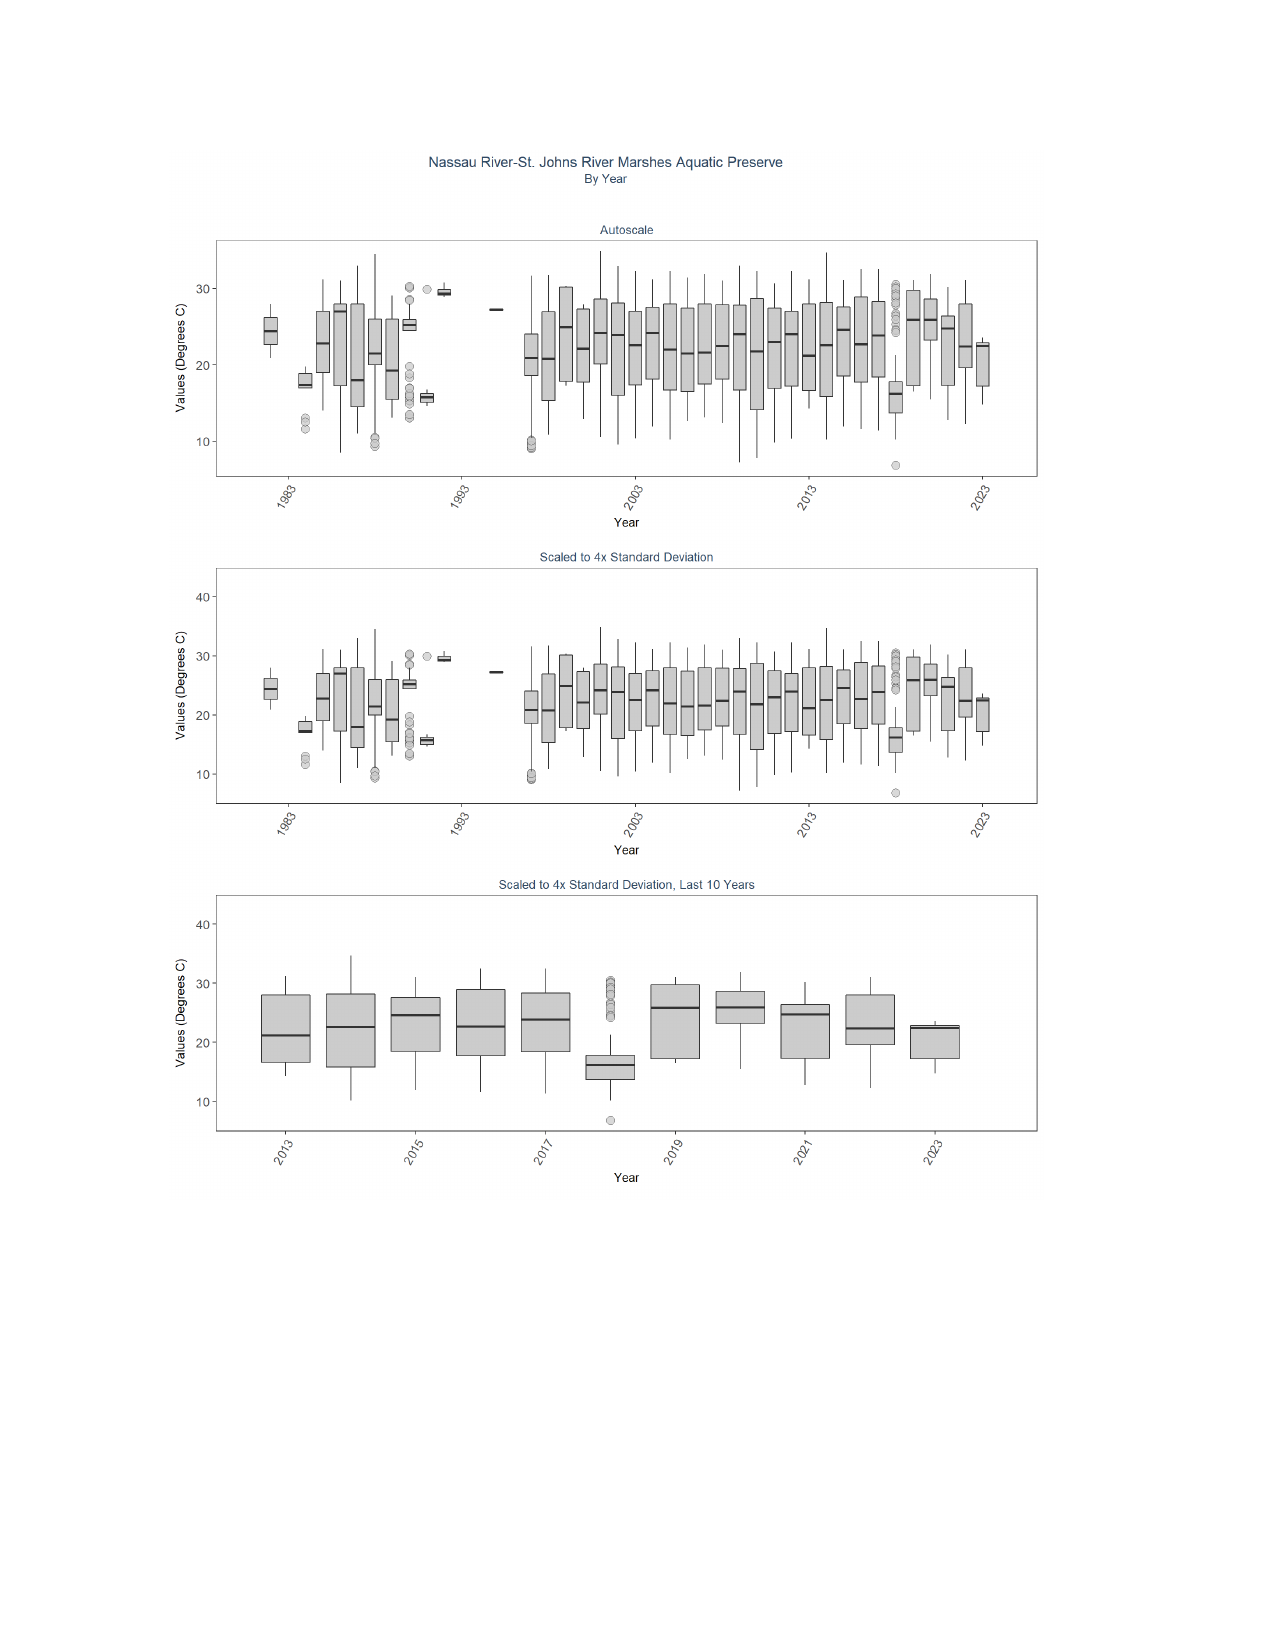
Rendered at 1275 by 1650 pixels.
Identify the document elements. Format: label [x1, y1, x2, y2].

picture [168, 150, 1044, 1200]
